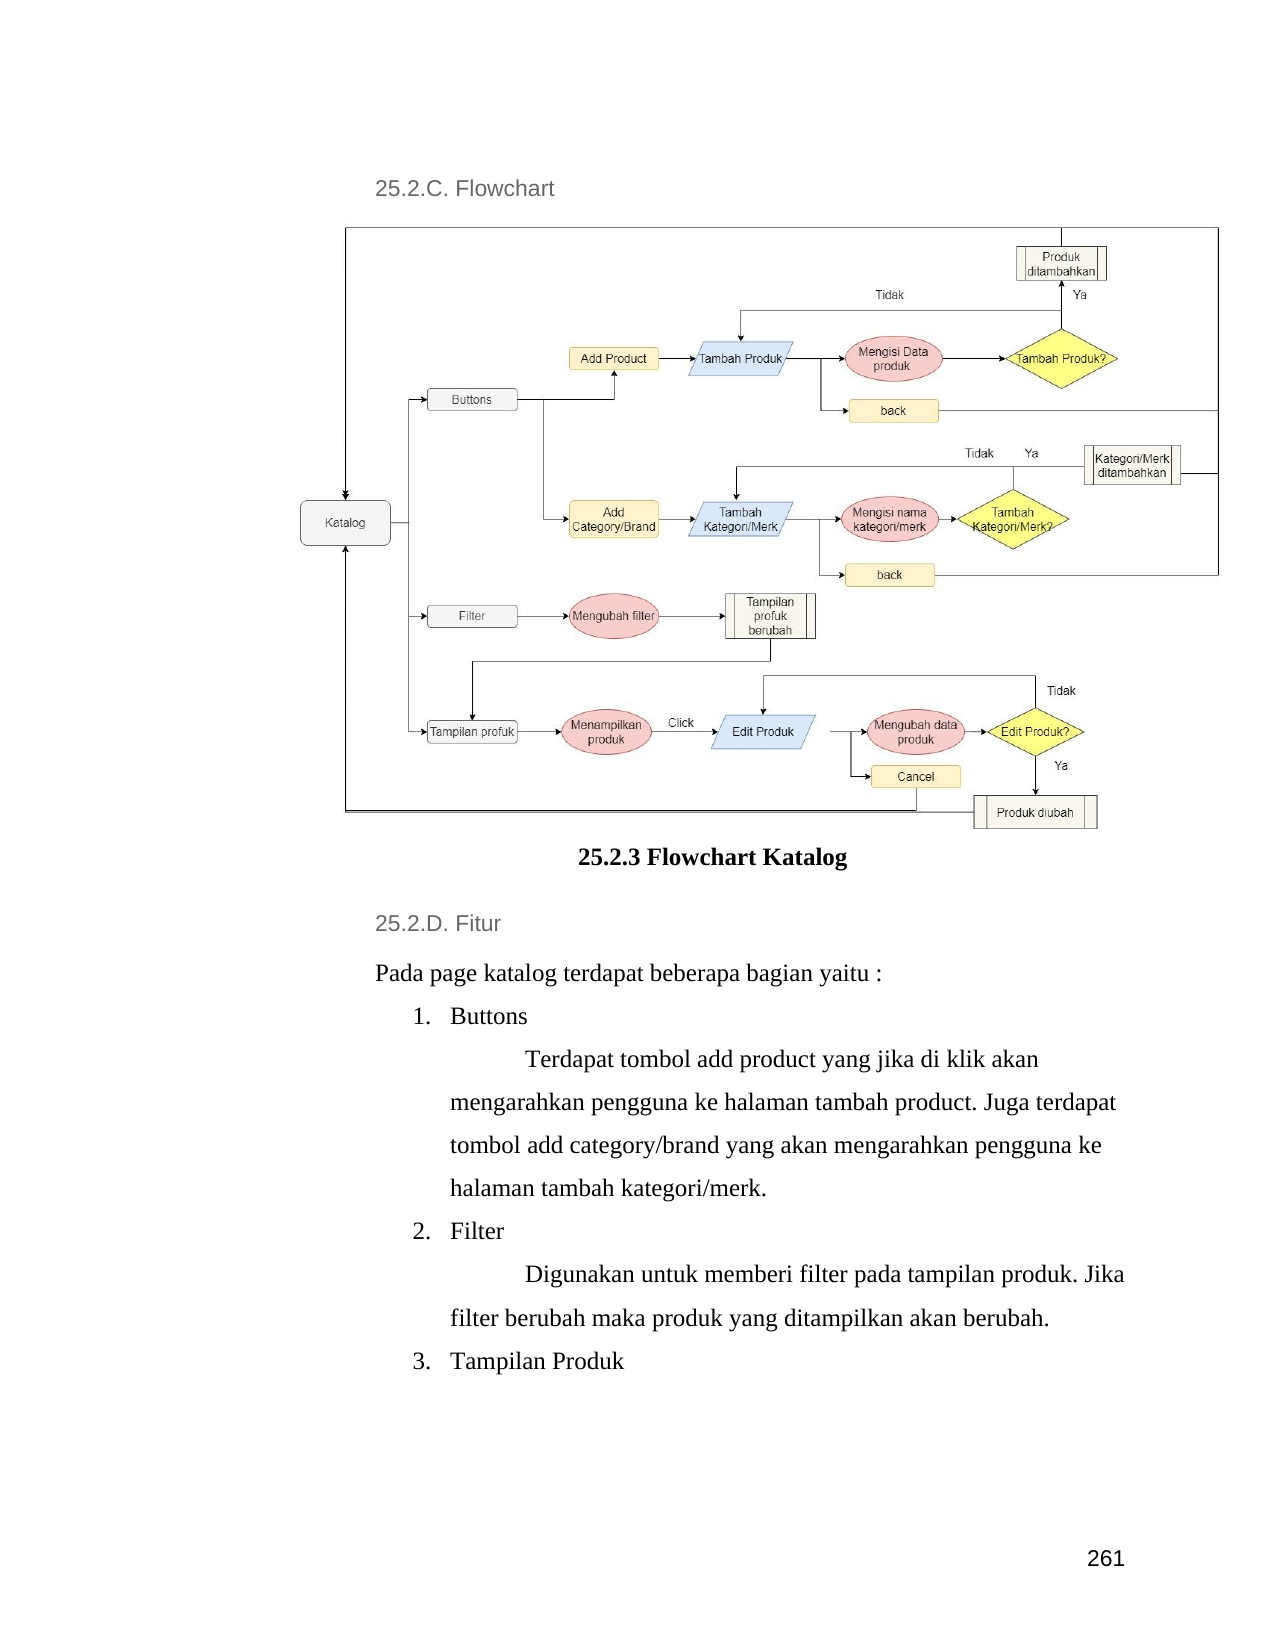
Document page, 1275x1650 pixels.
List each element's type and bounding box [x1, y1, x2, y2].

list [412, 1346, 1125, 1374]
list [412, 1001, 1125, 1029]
picture [300, 222, 1225, 829]
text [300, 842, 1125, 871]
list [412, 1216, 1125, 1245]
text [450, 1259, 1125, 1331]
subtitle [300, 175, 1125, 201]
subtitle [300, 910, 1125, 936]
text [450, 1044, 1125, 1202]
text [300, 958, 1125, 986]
